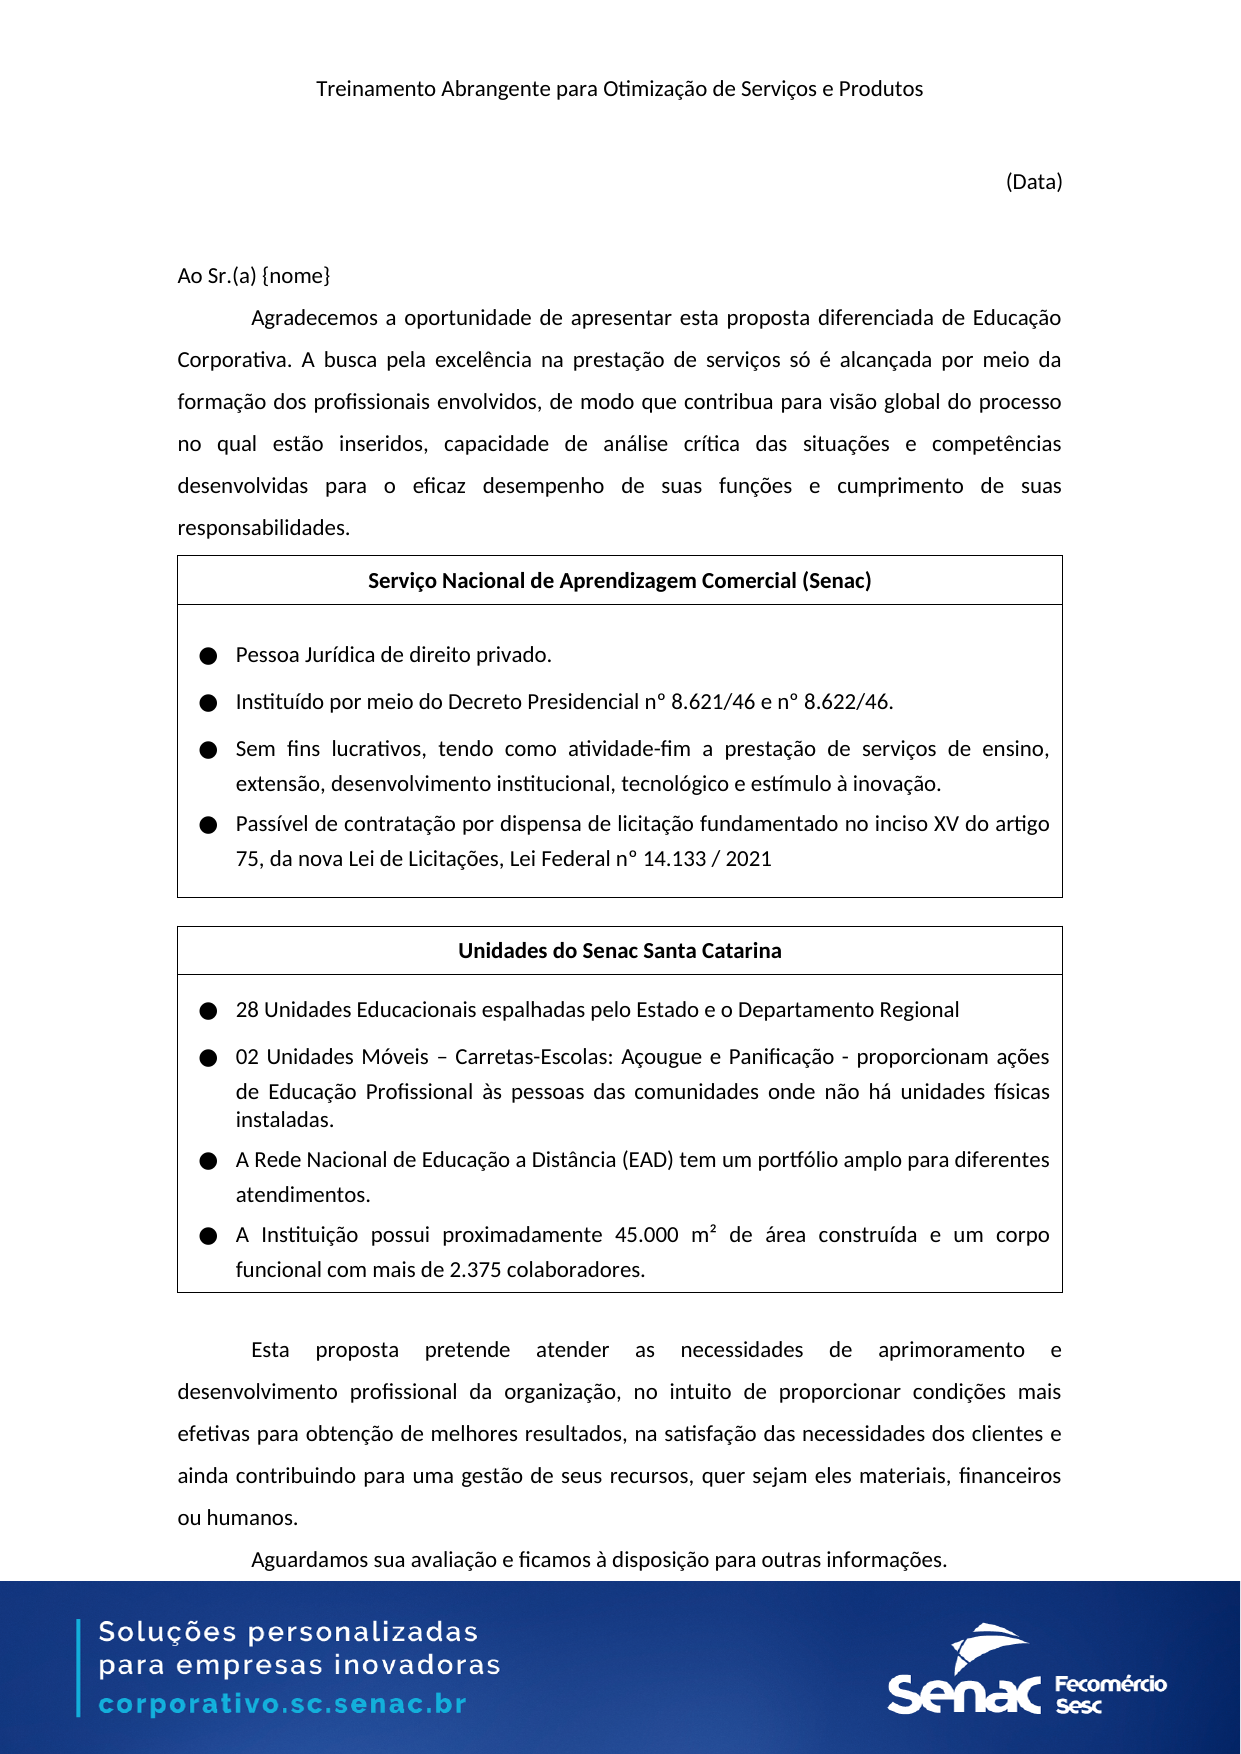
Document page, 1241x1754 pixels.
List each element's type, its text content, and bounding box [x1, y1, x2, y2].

text (Data) [177, 167, 1063, 196]
text Ao Sr.(a) {nome} [177, 261, 1063, 289]
text Aguardamos sua avaliação e ficamos à disposição para outras informações. [177, 1545, 1063, 1573]
picture [0, 1581, 1241, 1754]
text Treinamento Abrangente para Otimização de Serviços e Produtos [177, 74, 1063, 102]
table_cell 28 Unidades Educacionais espalhadas pelo Estado e o Departamento Regional 02 Unidades Móveis – Carretas-Escolas: Açougue e Panificação - proporcionam ações de Educação Profissional às pessoas das comunidades onde não há unidades físicas instaladas. A Rede Nacional de Educação a Distância (EAD) tem um portfólio amplo para diferentes atendimentos. A Instituição possui proximadamente 45.000 m² de área construída e um corpo funcional com mais de 2.375 colaboradores. [178, 975, 1062, 1292]
table_header Serviço Nacional de Aprendizagem Comercial (Senac) [178, 556, 1062, 604]
text Agradecemos a oportunidade de apresentar esta proposta diferenciada de Educação Corporativa. A busca pela excelência na prestação de serviços só é alcançada por meio da formação dos profissionais envolvidos, de modo que contribua para visão global do processo no qual estão inseridos, capacidade de análise crítica das situações e competências desenvolvidas para o eficaz desempenho de suas funções e cumprimento de suas responsabilidades. [177, 303, 1063, 541]
table_header Unidades do Senac Santa Catarina [178, 927, 1062, 974]
text Esta proposta pretende atender as necessidades de aprimoramento e desenvolvimento profissional da organização, no intuito de proporcionar condições mais efetivas para obtenção de melhores resultados, na satisfação das necessidades dos clientes e ainda contribuindo para uma gestão de seus recursos, quer sejam eles materiais, financeiros ou humanos. [177, 1335, 1063, 1531]
table_cell Pessoa Jurídica de direito privado. Instituído por meio do Decreto Presidencial nº 8.621/46 e nº 8.622/46. Sem fins lucrativos, tendo como atividade-fim a prestação de serviços de ensino, extensão, desenvolvimento institucional, tecnológico e estímulo à inovação. Passível de contratação por dispensa de licitação fundamentado no inciso XV do artigo 75, da nova Lei de Licitações, Lei Federal nº 14.133 / 2021 [178, 605, 1062, 897]
